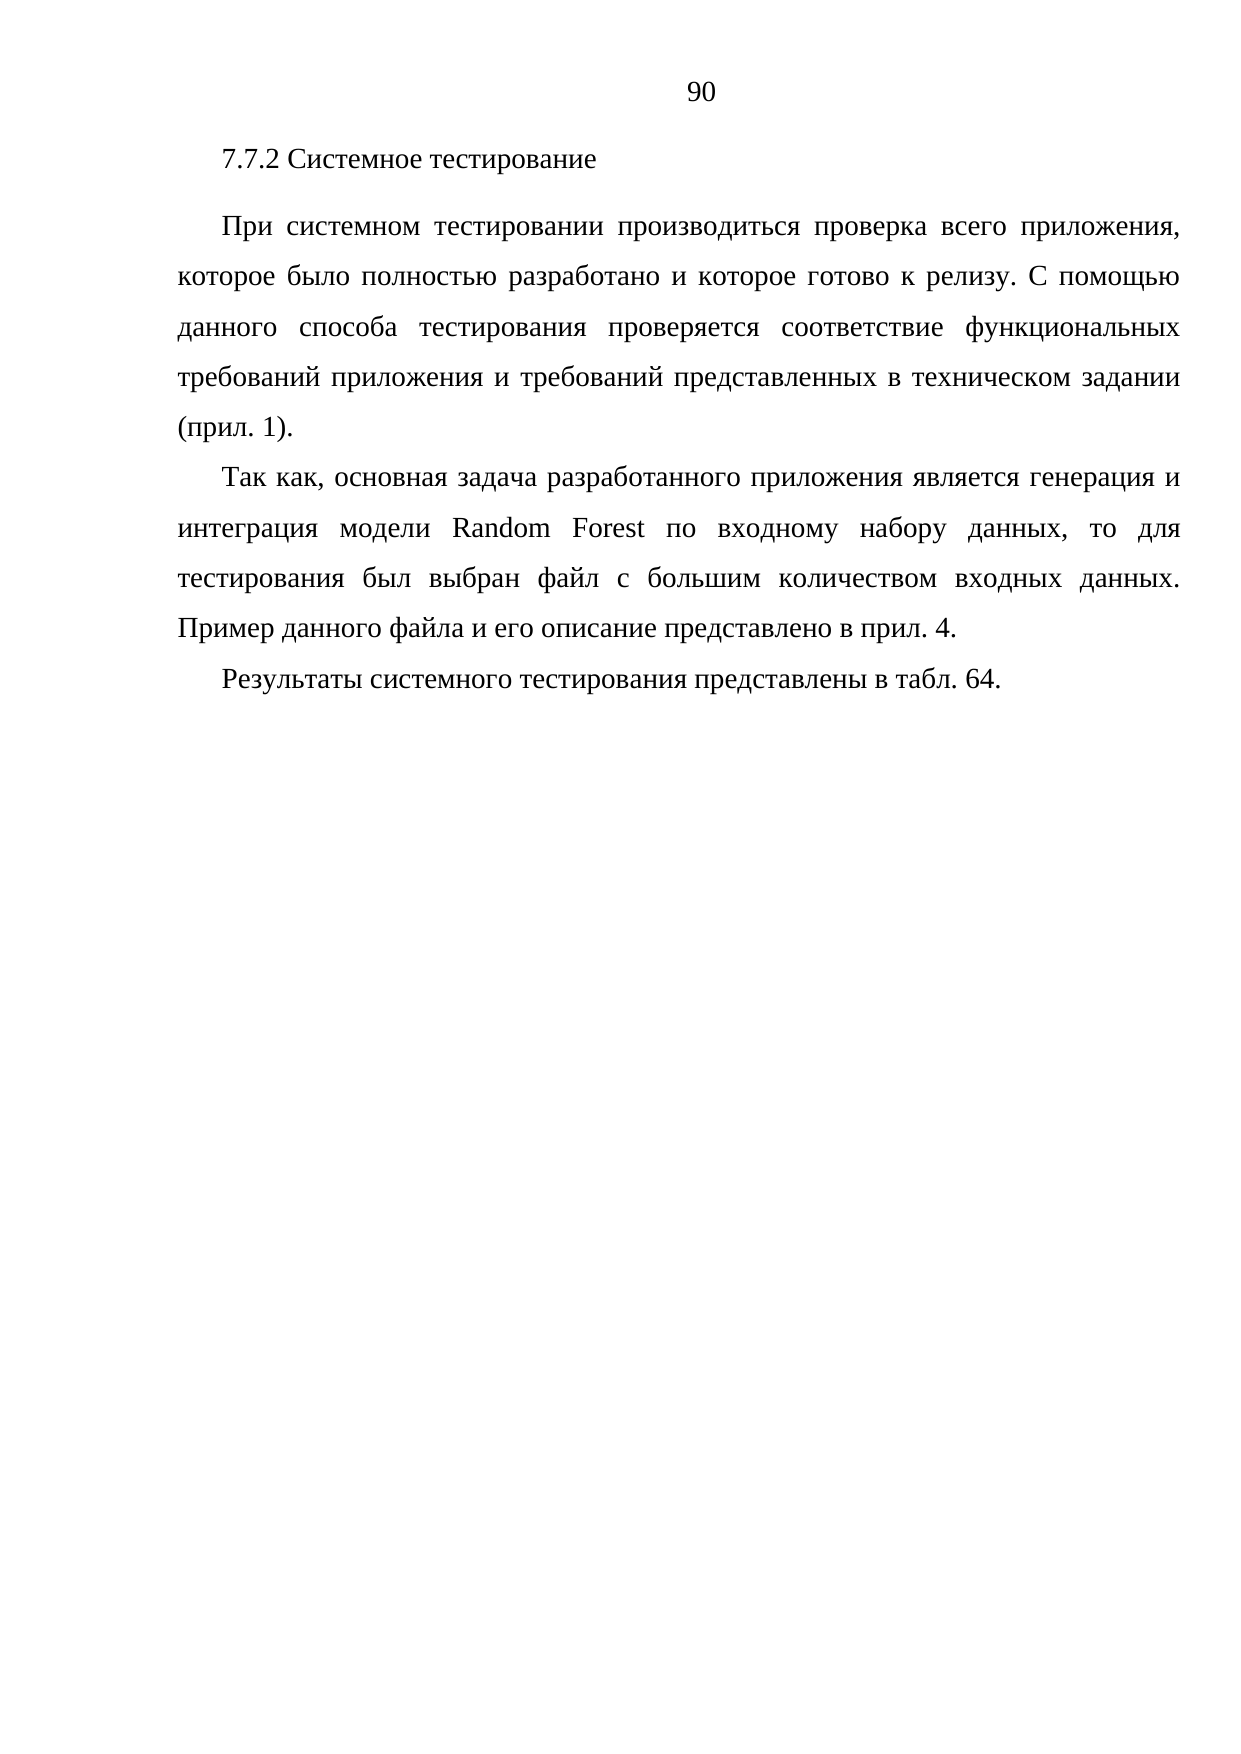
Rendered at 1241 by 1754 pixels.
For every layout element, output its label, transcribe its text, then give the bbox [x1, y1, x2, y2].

subtitle 7.7.2 Системное тестирование [177, 141, 1181, 174]
text При системном тестировании производиться проверка всего приложения, которое было полностью разработано и которое готово к релизу. С помощью данного способа тестирования проверяется соответствие функциональных требований приложения и требований представленных в техническом задании (прил. 1). [177, 208, 1181, 443]
text Результаты системного тестирования представлены в табл. 64. [177, 661, 1181, 694]
text Так как, основная задача разработанного приложения является генерация и интеграция модели Random Forest по входному набору данных, то для тестирования был выбран файл с большим количеством входных данных. Пример данного файла и его описание представлено в прил. 4. [177, 459, 1181, 644]
